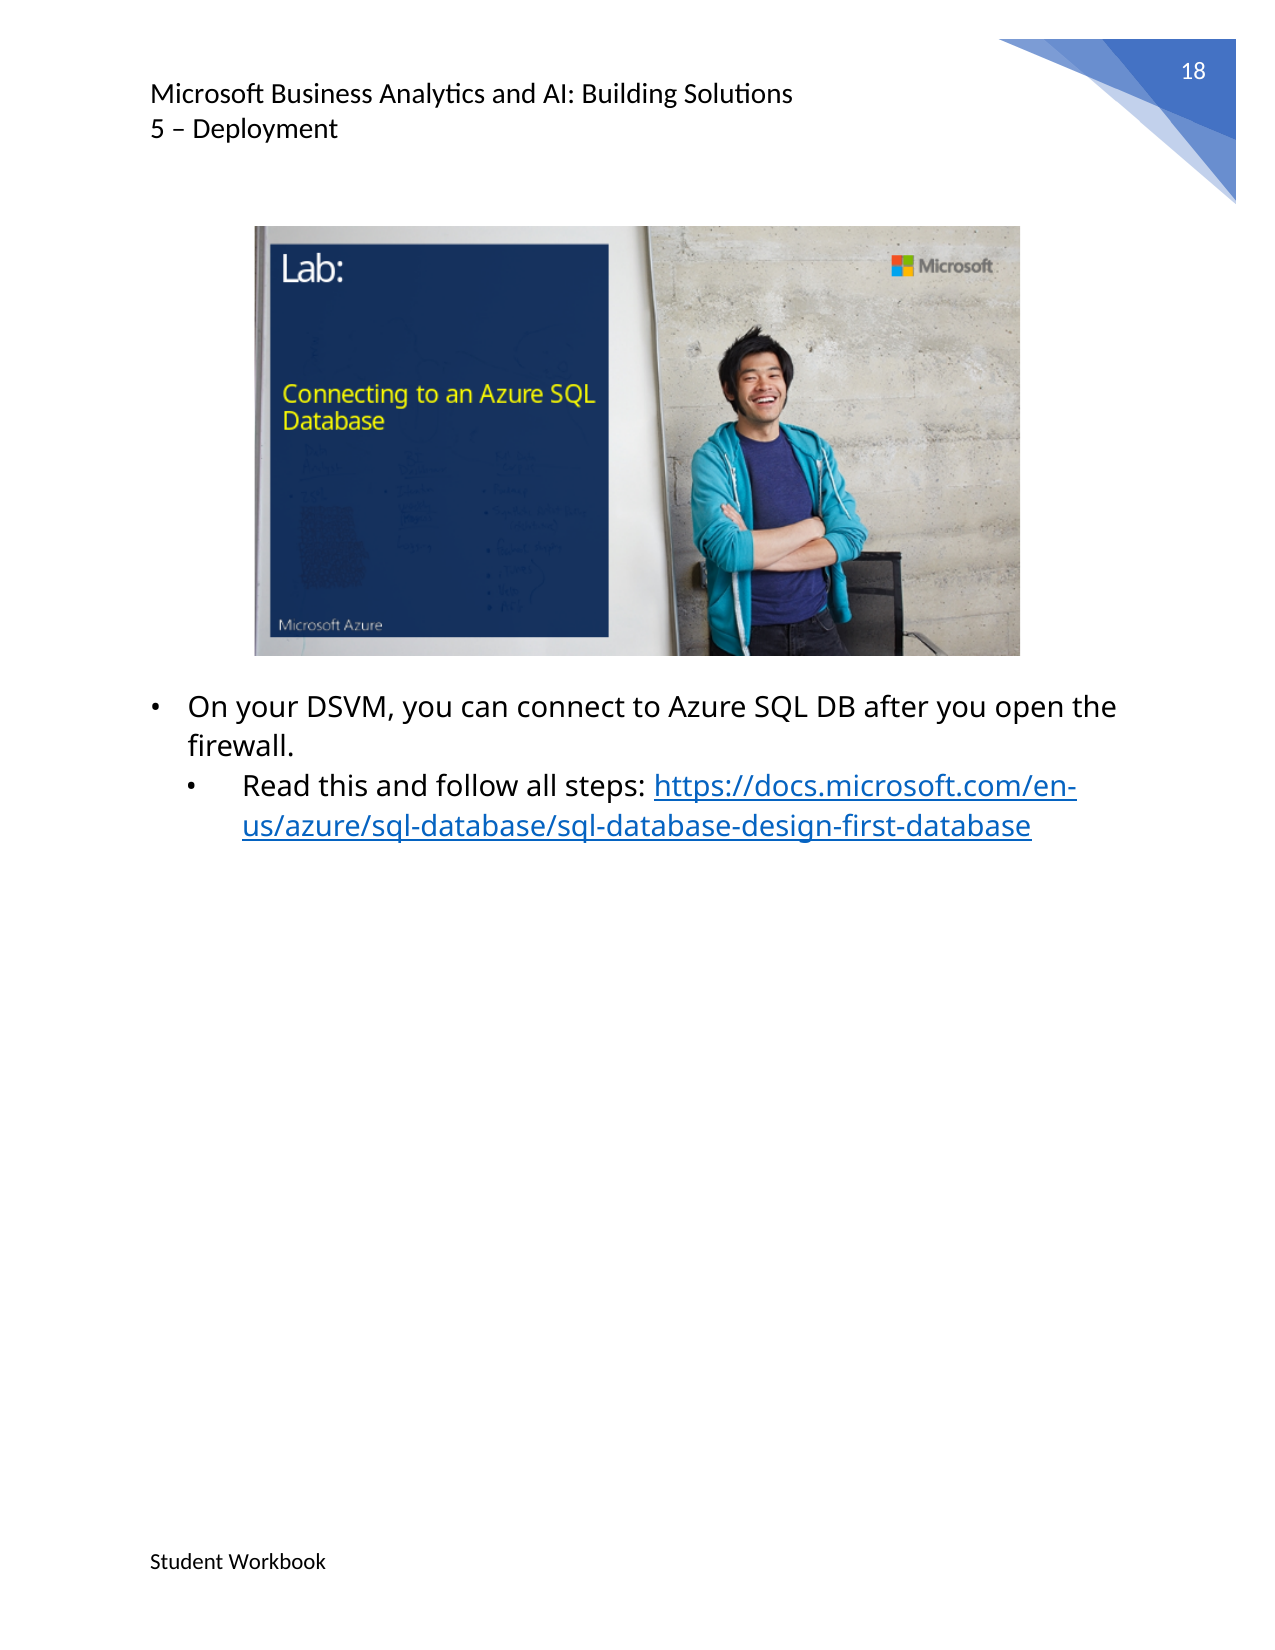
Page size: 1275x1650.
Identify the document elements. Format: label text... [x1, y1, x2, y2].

list Read this and follow all steps: https://docs.microsoft.com/en-us/azure/sql-database/sql-database-design-first-database [186, 765, 1125, 845]
picture [997, 39, 1236, 205]
list On your DSVM, you can connect to Azure SQL DB after you open the firewall. [150, 686, 1125, 765]
